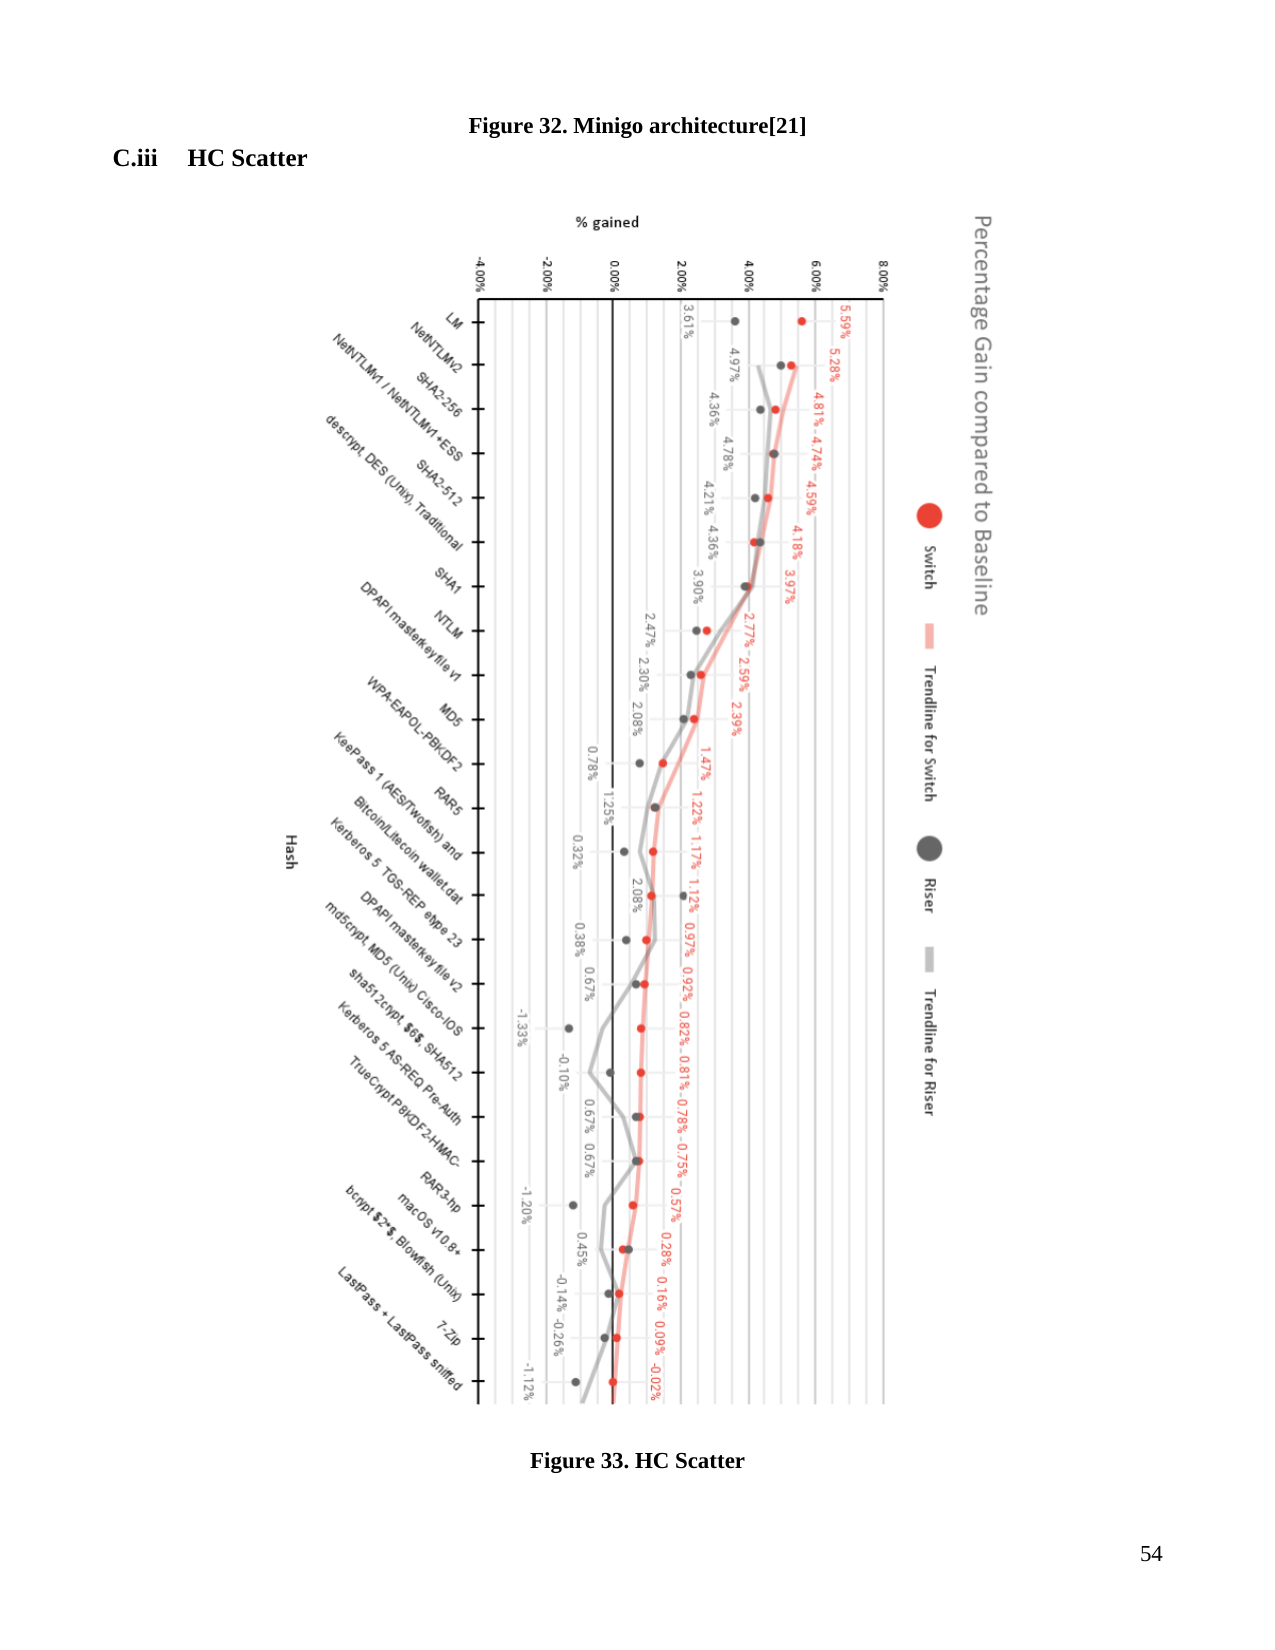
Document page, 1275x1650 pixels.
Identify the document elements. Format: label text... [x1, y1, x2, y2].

subtitle Figure 33. HC Scatter [112, 1447, 1162, 1474]
subtitle Figure 32. Minigo architecture[21] [112, 112, 1162, 139]
subtitle HC Scatter [112, 143, 1162, 172]
picture [243, 177, 1033, 1442]
